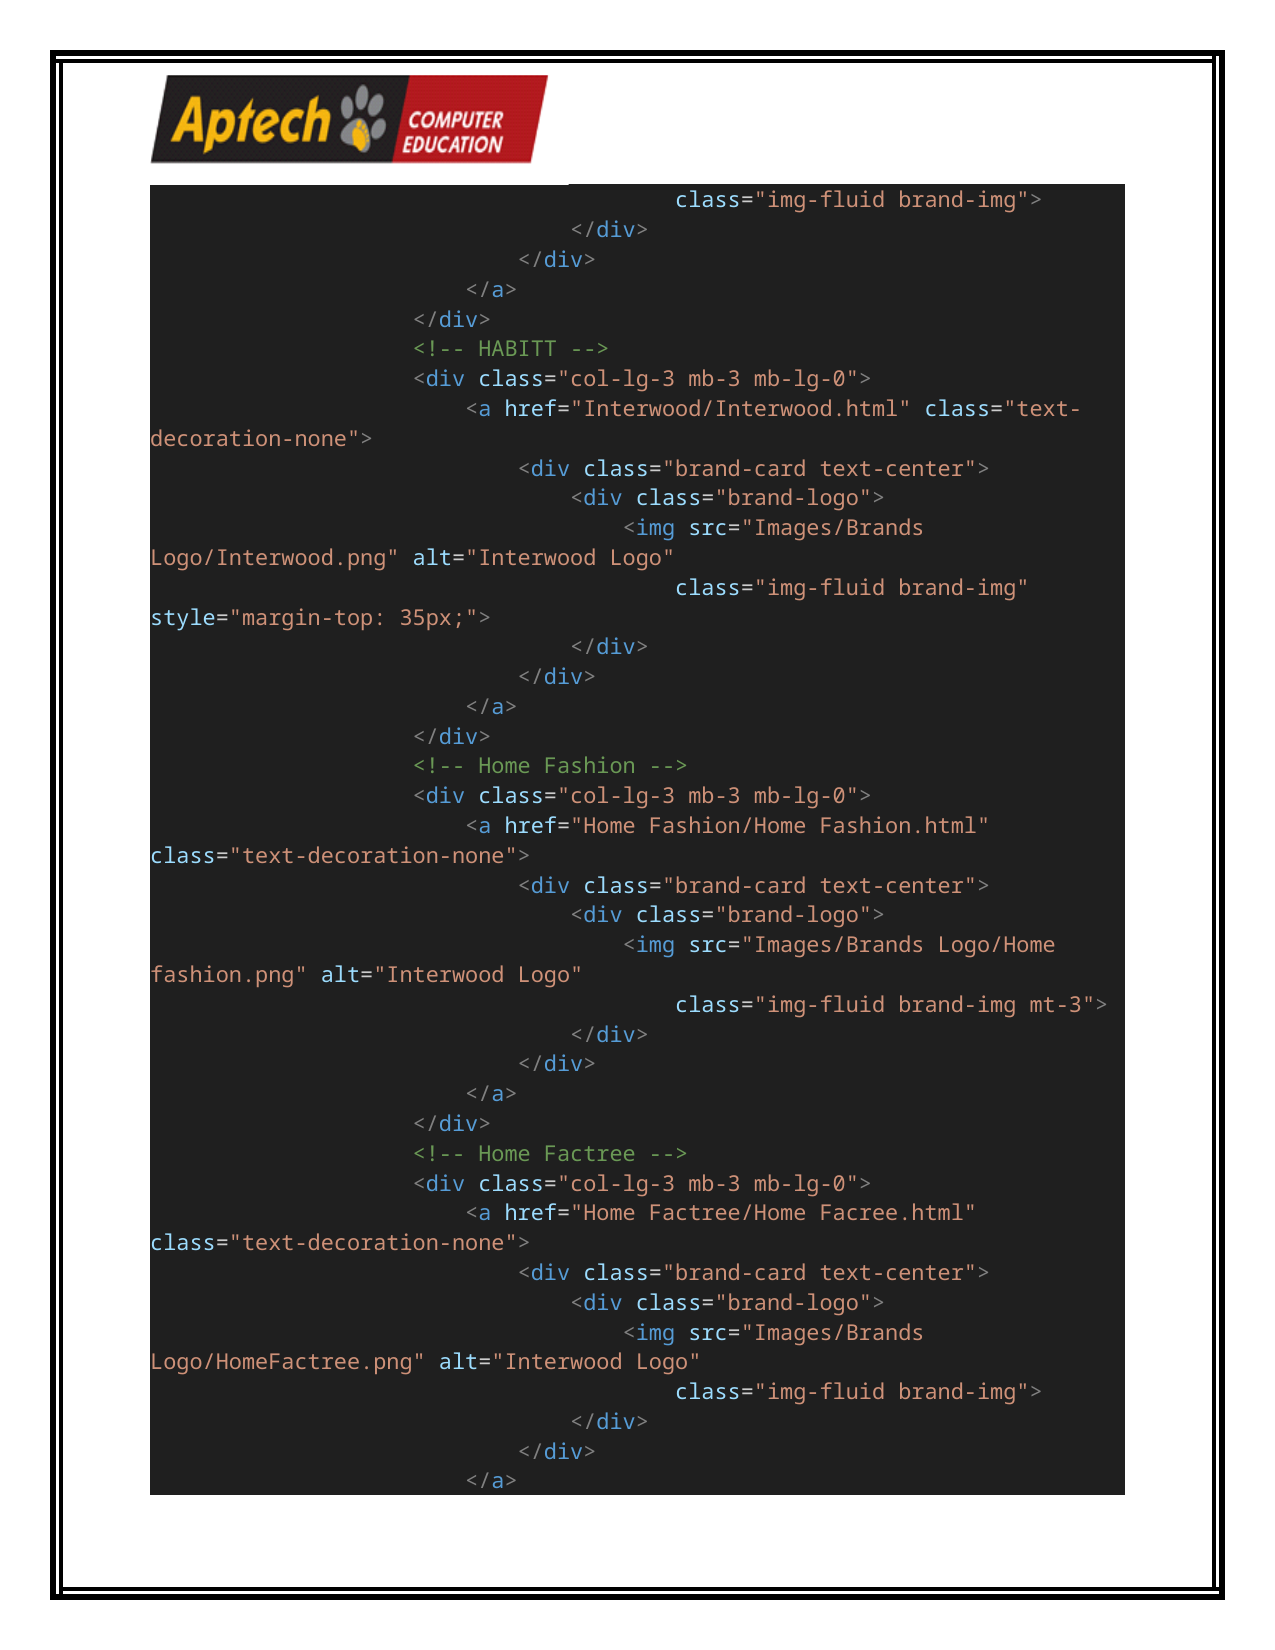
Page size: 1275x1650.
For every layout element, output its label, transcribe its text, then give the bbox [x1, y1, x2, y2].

text class="img-fluid brand-img"> [150, 184, 1125, 214]
text <div class="col-lg-3 mb-3 mb-lg-0"> [150, 1167, 1125, 1197]
text </div> [150, 303, 1125, 333]
picture [150, 75, 569, 185]
text <div class="col-lg-3 mb-3 mb-lg-0"> [150, 780, 1125, 810]
text <a href="Interwood/Interwood.html" class="text-decoration-none"> [150, 393, 1125, 452]
text <a href="Home Fashion/Home Fashion.html" class="text-decoration-none"> [150, 810, 1125, 869]
text <div class="brand-logo"> [150, 1287, 1125, 1316]
text <img src="Images/Brands Logo/HomeFactree.png" alt="Interwood Logo" [150, 1316, 1125, 1376]
text </div> [150, 1018, 1125, 1048]
text <div class="brand-logo"> [150, 899, 1125, 929]
text </a> [150, 1465, 1125, 1495]
text <div class="brand-logo"> [150, 482, 1125, 512]
text <img src="Images/Brands Logo/Interwood.png" alt="Interwood Logo" [150, 512, 1125, 572]
text <div class="brand-card text-center"> [150, 1257, 1125, 1287]
text </div> [150, 1048, 1125, 1078]
text <div class="brand-card text-center"> [150, 869, 1125, 899]
text </div> [150, 244, 1125, 274]
text class="img-fluid brand-img" style="margin-top: 35px;"> [150, 572, 1125, 631]
text </a> [150, 691, 1125, 721]
text <!-- HABITT --> [150, 333, 1125, 363]
text class="img-fluid brand-img mt-3"> [150, 989, 1125, 1018]
text </div> [150, 214, 1125, 244]
text <!-- Home Fashion --> [150, 750, 1125, 780]
text </div> [150, 661, 1125, 691]
text <div class="col-lg-3 mb-3 mb-lg-0"> [150, 363, 1125, 393]
text <a href="Home Factree/Home Facree.html" class="text-decoration-none"> [150, 1197, 1125, 1257]
text </div> [150, 1436, 1125, 1465]
text </div> [150, 1406, 1125, 1436]
text <!-- Home Factree --> [150, 1138, 1125, 1167]
text class="img-fluid brand-img"> [150, 1376, 1125, 1406]
text </div> [150, 631, 1125, 661]
text </a> [150, 274, 1125, 303]
text <img src="Images/Brands Logo/Home fashion.png" alt="Interwood Logo" [150, 929, 1125, 989]
text <div class="brand-card text-center"> [150, 452, 1125, 482]
text </a> [150, 1078, 1125, 1108]
text </div> [150, 721, 1125, 750]
text </div> [150, 1108, 1125, 1138]
